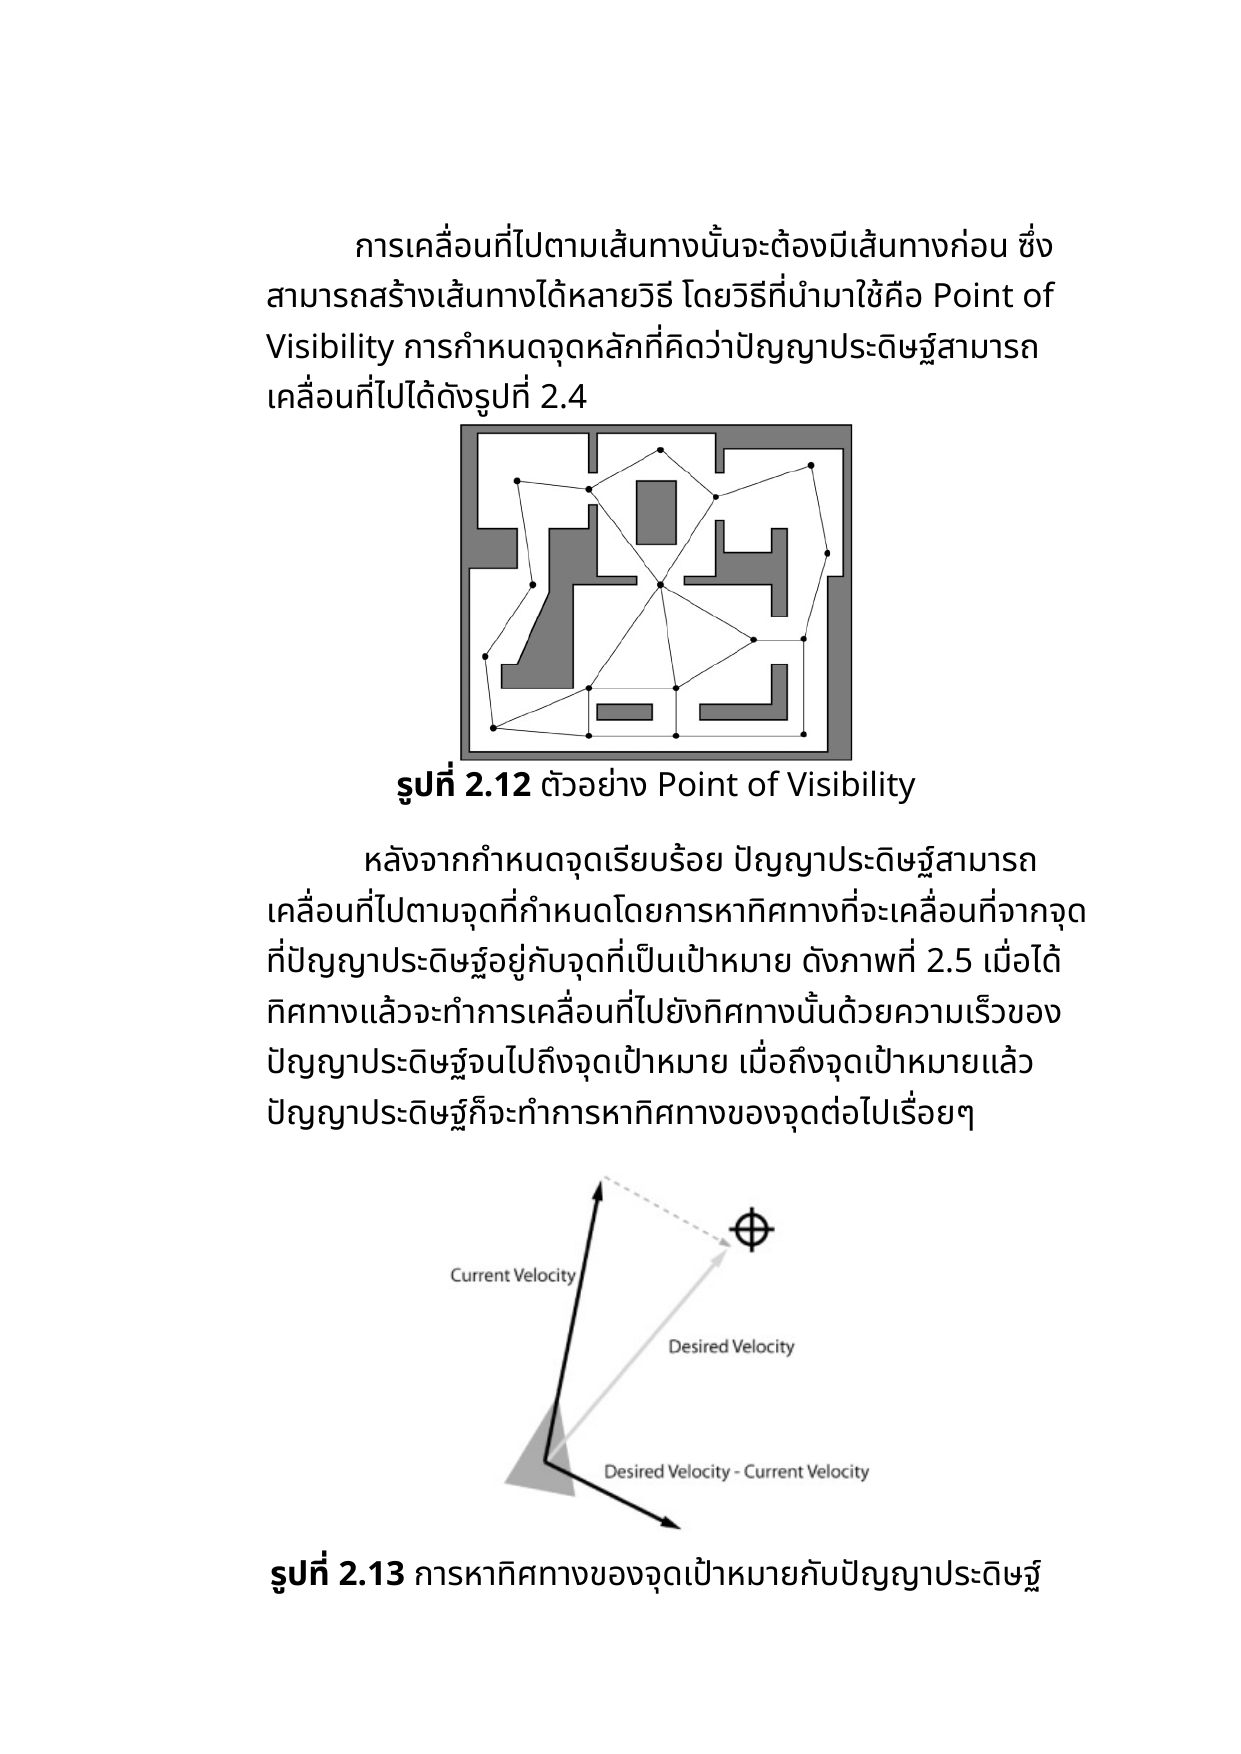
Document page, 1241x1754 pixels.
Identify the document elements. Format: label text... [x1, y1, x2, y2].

text รูปที่ 2.13 การหาทิศทางของจุดเป้าหมายกับปัญญาประดิษฐ์ [221, 1550, 1090, 1601]
text การเคลื่อนที่ไปตามเส้นทางนั้นจะต้องมีเส้นทางก่อน ซึ่งสามารถสร้างเส้นทางได้หลายวิธี โดยวิธีที่นำมาใช้คือ Point of Visibility การกำหนดจุดหลักที่คิดว่าปัญญาประดิษฐ์สามารถเคลื่อนที่ไปได้ดังรูปที่ 2.4 [266, 222, 1090, 424]
picture [459, 423, 853, 761]
picture [438, 1168, 873, 1538]
text รูปที่ 2.12 ตัวอย่าง Point of Visibility [221, 761, 1090, 811]
text หลังจากกำหนดจุดเรียบร้อย ปัญญาประดิษฐ์สามารถเคลื่อนที่ไปตามจุดที่กำหนดโดยการหาทิศทางที่จะเคลื่อนที่จากจุดที่ปัญญาประดิษฐ์อยู่กับจุดที่เป็นเป้าหมาย ดังภาพที่ 2.5 เมื่อได้ทิศทางแล้วจะทำการเคลื่อนที่ไปยังทิศทางนั้นด้วยความเร็วของปัญญาประดิษฐ์จนไปถึงจุดเป้าหมาย เมื่อถึงจุดเป้าหมายแล้วปัญญาประดิษฐ์ก็จะทำการหาทิศทางของจุดต่อไปเรื่อยๆ [266, 836, 1090, 1139]
